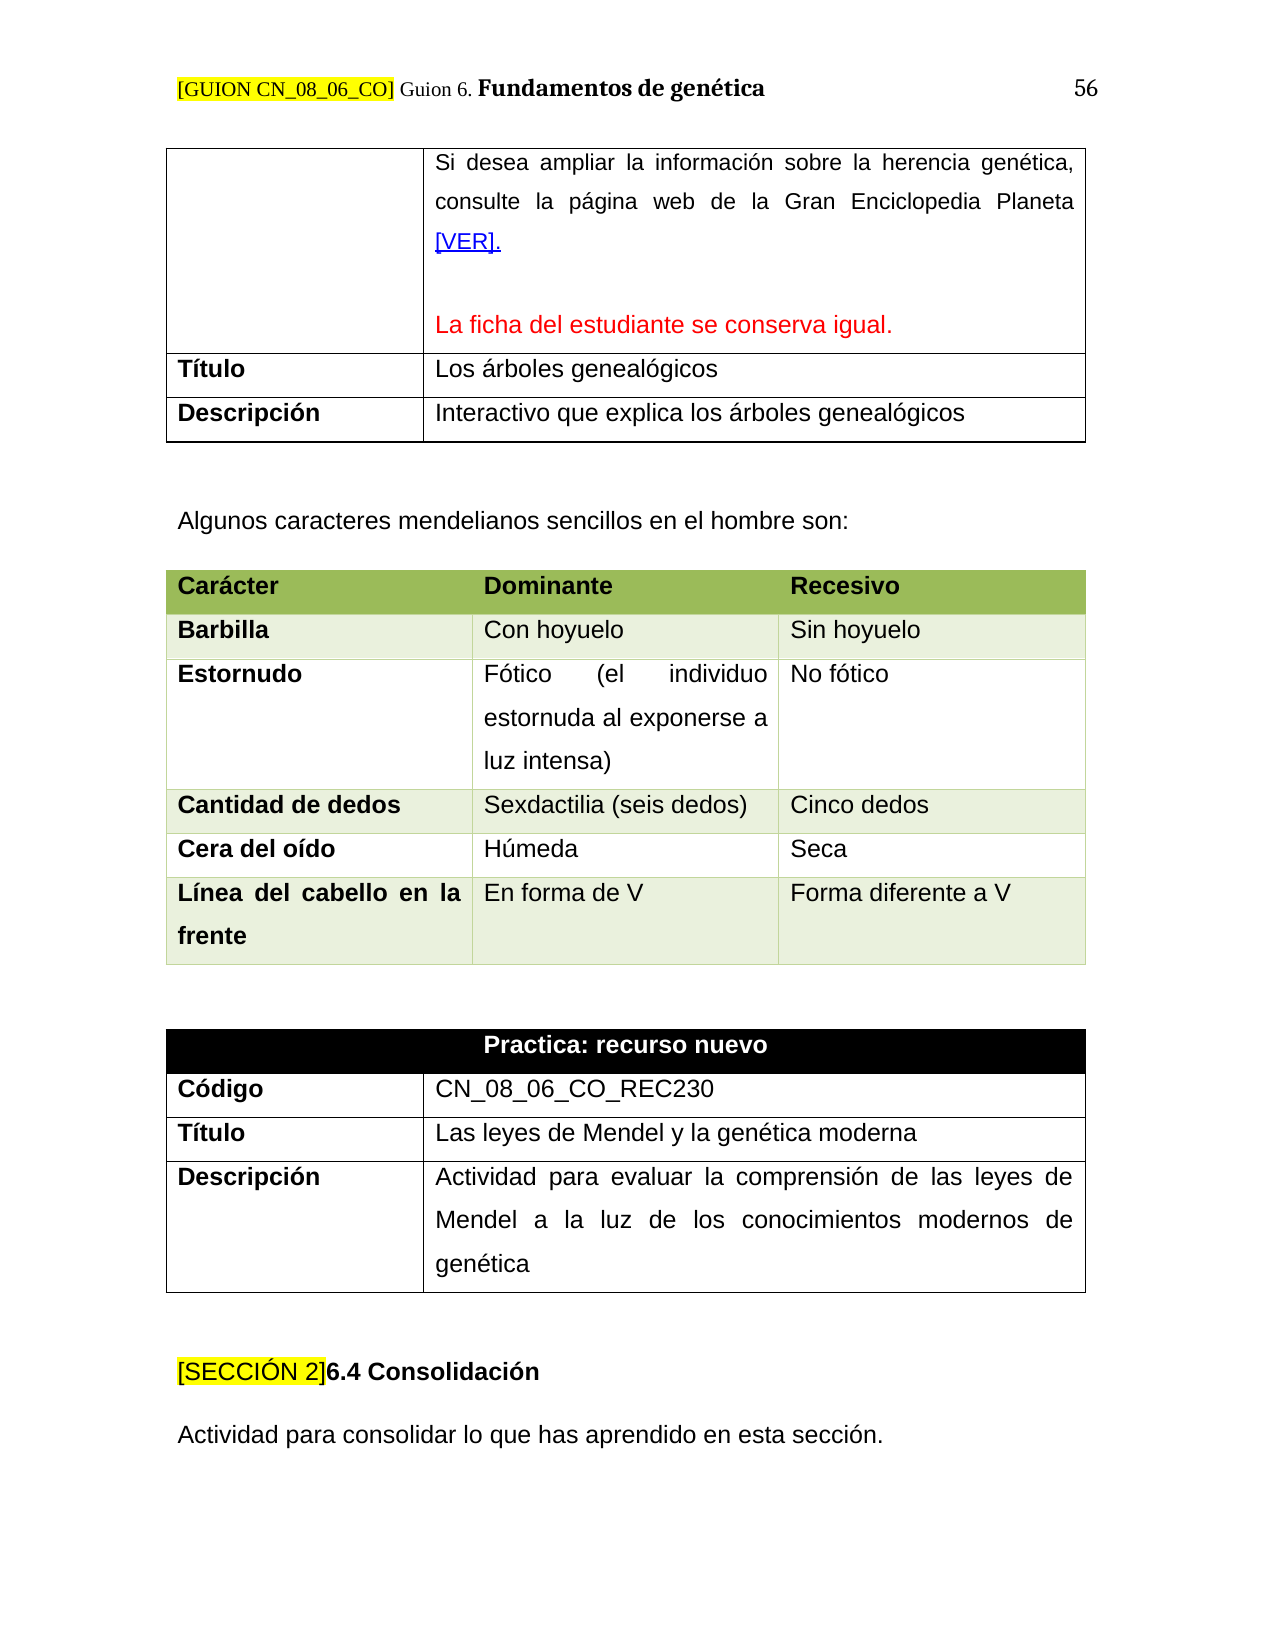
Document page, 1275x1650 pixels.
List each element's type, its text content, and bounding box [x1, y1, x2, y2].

table_cell Sin hoyuelo [779, 615, 1085, 658]
table_cell Barbilla [167, 615, 472, 658]
table_cell Interactivo que explica los árboles genealógicos [424, 398, 1085, 441]
table_cell Cantidad de dedos [167, 790, 472, 833]
table_header Recesivo [779, 571, 1085, 614]
table_cell Estornudo [167, 660, 472, 789]
table_cell Descripción [167, 398, 423, 441]
table_cell Forma diferente a V [779, 878, 1085, 964]
table_header Carácter [167, 571, 472, 614]
table_header Practica: recurso nuevo [167, 1030, 1085, 1073]
table_cell Cera del oído [167, 834, 472, 877]
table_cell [424, 149, 1085, 353]
table_cell Actividad para evaluar la comprensión de las leyes de Mendel a la luz de los conocimientos modernos de genética [424, 1162, 1085, 1292]
table_cell Los árboles genealógicos [424, 354, 1085, 397]
table_cell Título [167, 1118, 423, 1161]
table_cell Seca [779, 834, 1085, 877]
table_cell Título [167, 354, 423, 397]
table_cell Con hoyuelo [473, 615, 778, 658]
table_cell No fótico [779, 660, 1085, 789]
text [SECCIÓN 2]6.4 Consolidación [326, 1357, 1098, 1385]
table_cell Las leyes de Mendel y la genética moderna [424, 1118, 1085, 1161]
text Algunos caracteres mendelianos sencillos en el hombre son: [177, 506, 1098, 535]
table_header Dominante [473, 571, 778, 614]
table_cell CN_08_06_CO_REC230 [424, 1074, 1085, 1117]
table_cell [167, 149, 423, 353]
table_cell Sexdactilia (seis dedos) [473, 790, 778, 833]
table_cell Cinco dedos [779, 790, 1085, 833]
table_cell Código [167, 1074, 423, 1117]
table_cell Fótico (el individuo estornuda al exponerse a luz intensa) [473, 660, 778, 789]
table_cell Húmeda [473, 834, 778, 877]
table_cell Descripción [167, 1162, 423, 1292]
table_cell En forma de V [473, 878, 778, 964]
table_cell Línea del cabello en la frente [167, 878, 472, 964]
text Actividad para consolidar lo que has aprendido en esta sección. [177, 1421, 1098, 1449]
